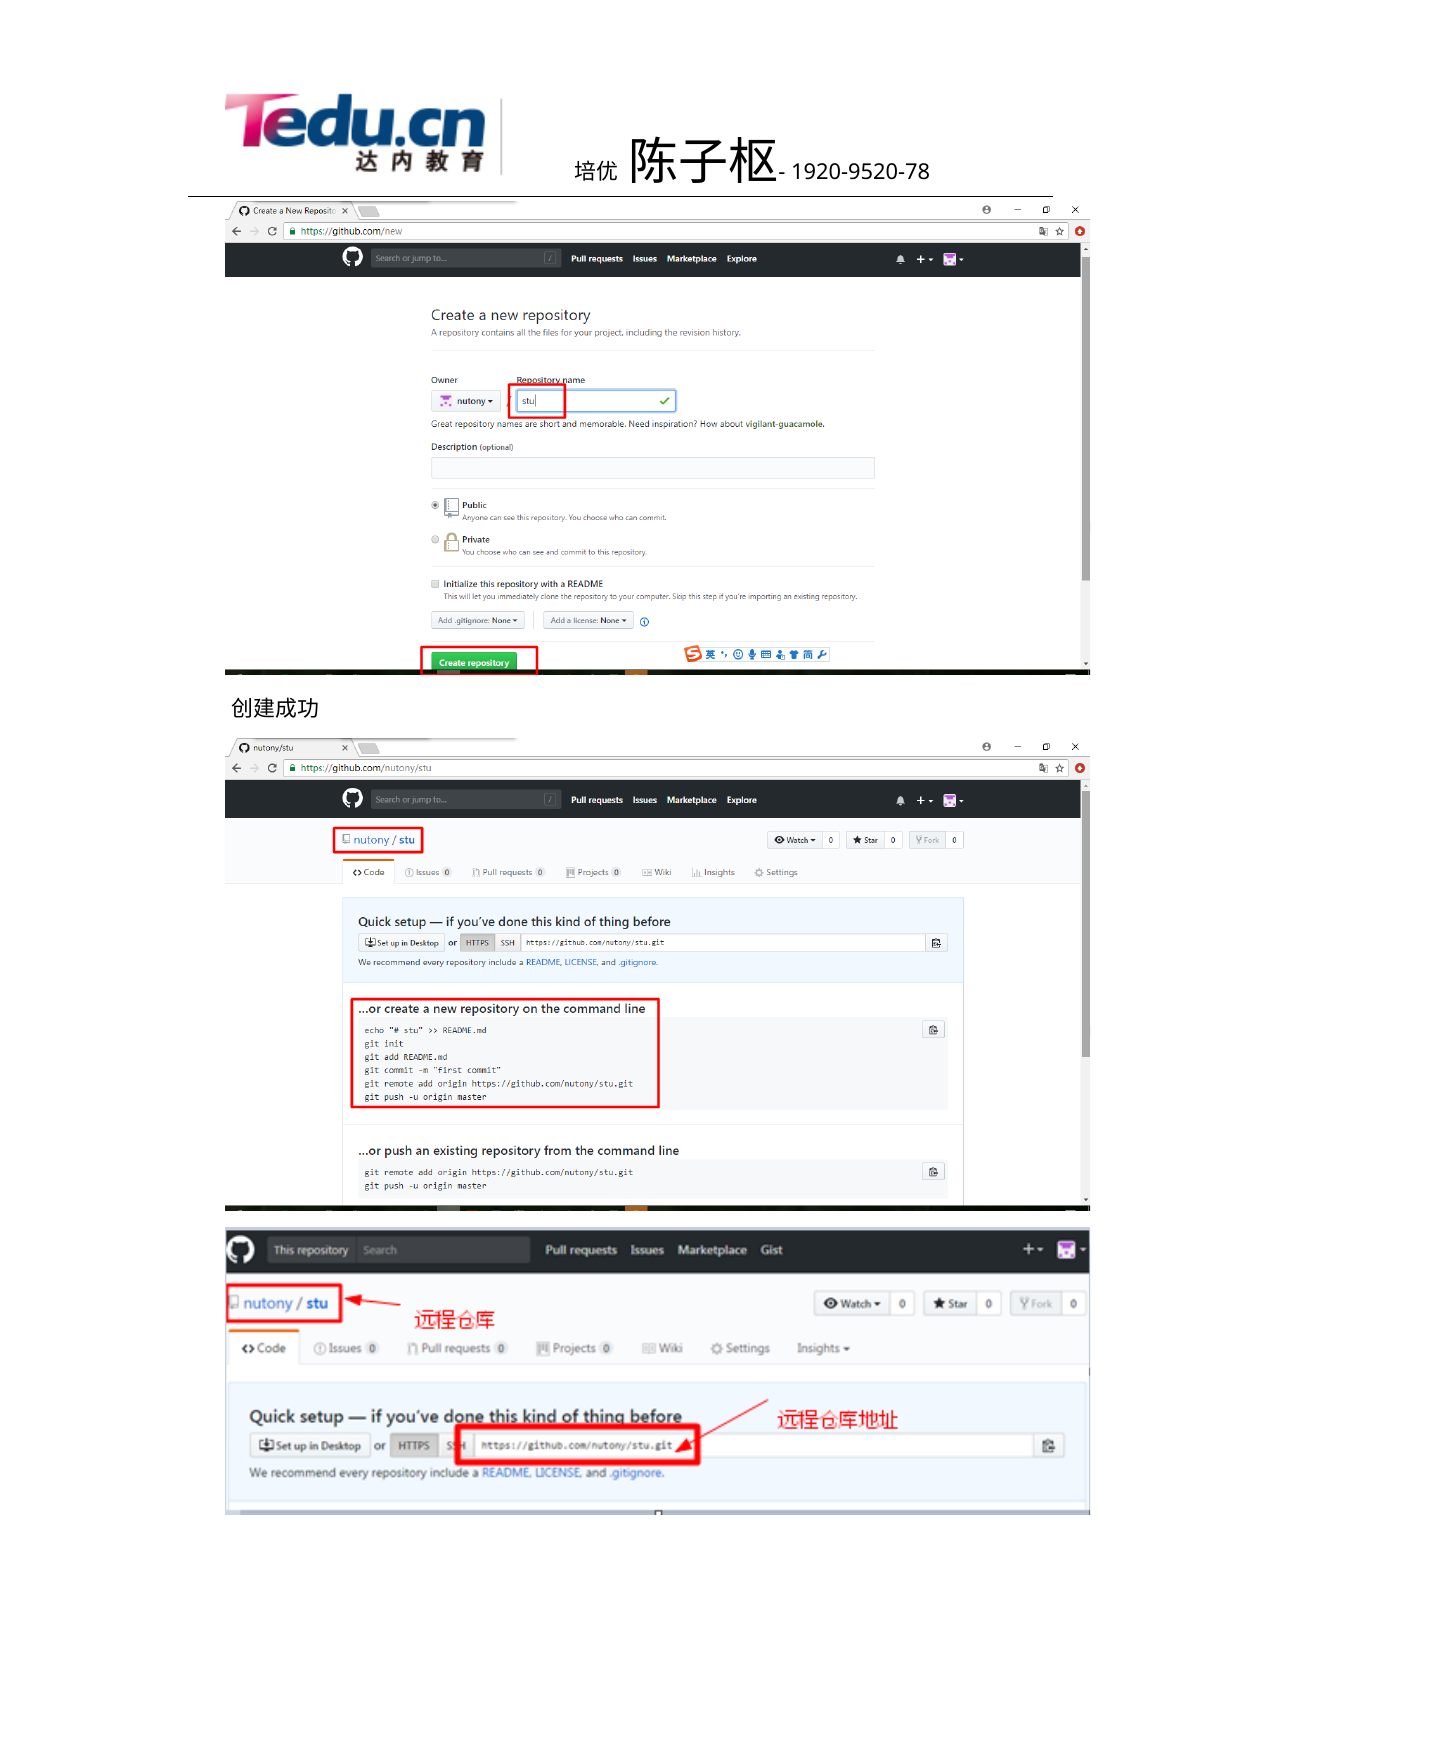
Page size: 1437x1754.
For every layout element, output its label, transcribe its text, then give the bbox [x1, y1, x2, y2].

picture [225, 88, 507, 180]
picture [225, 201, 1091, 675]
text 创建成功 [187, 691, 1053, 722]
picture [225, 738, 1091, 1211]
picture [225, 1227, 1091, 1515]
